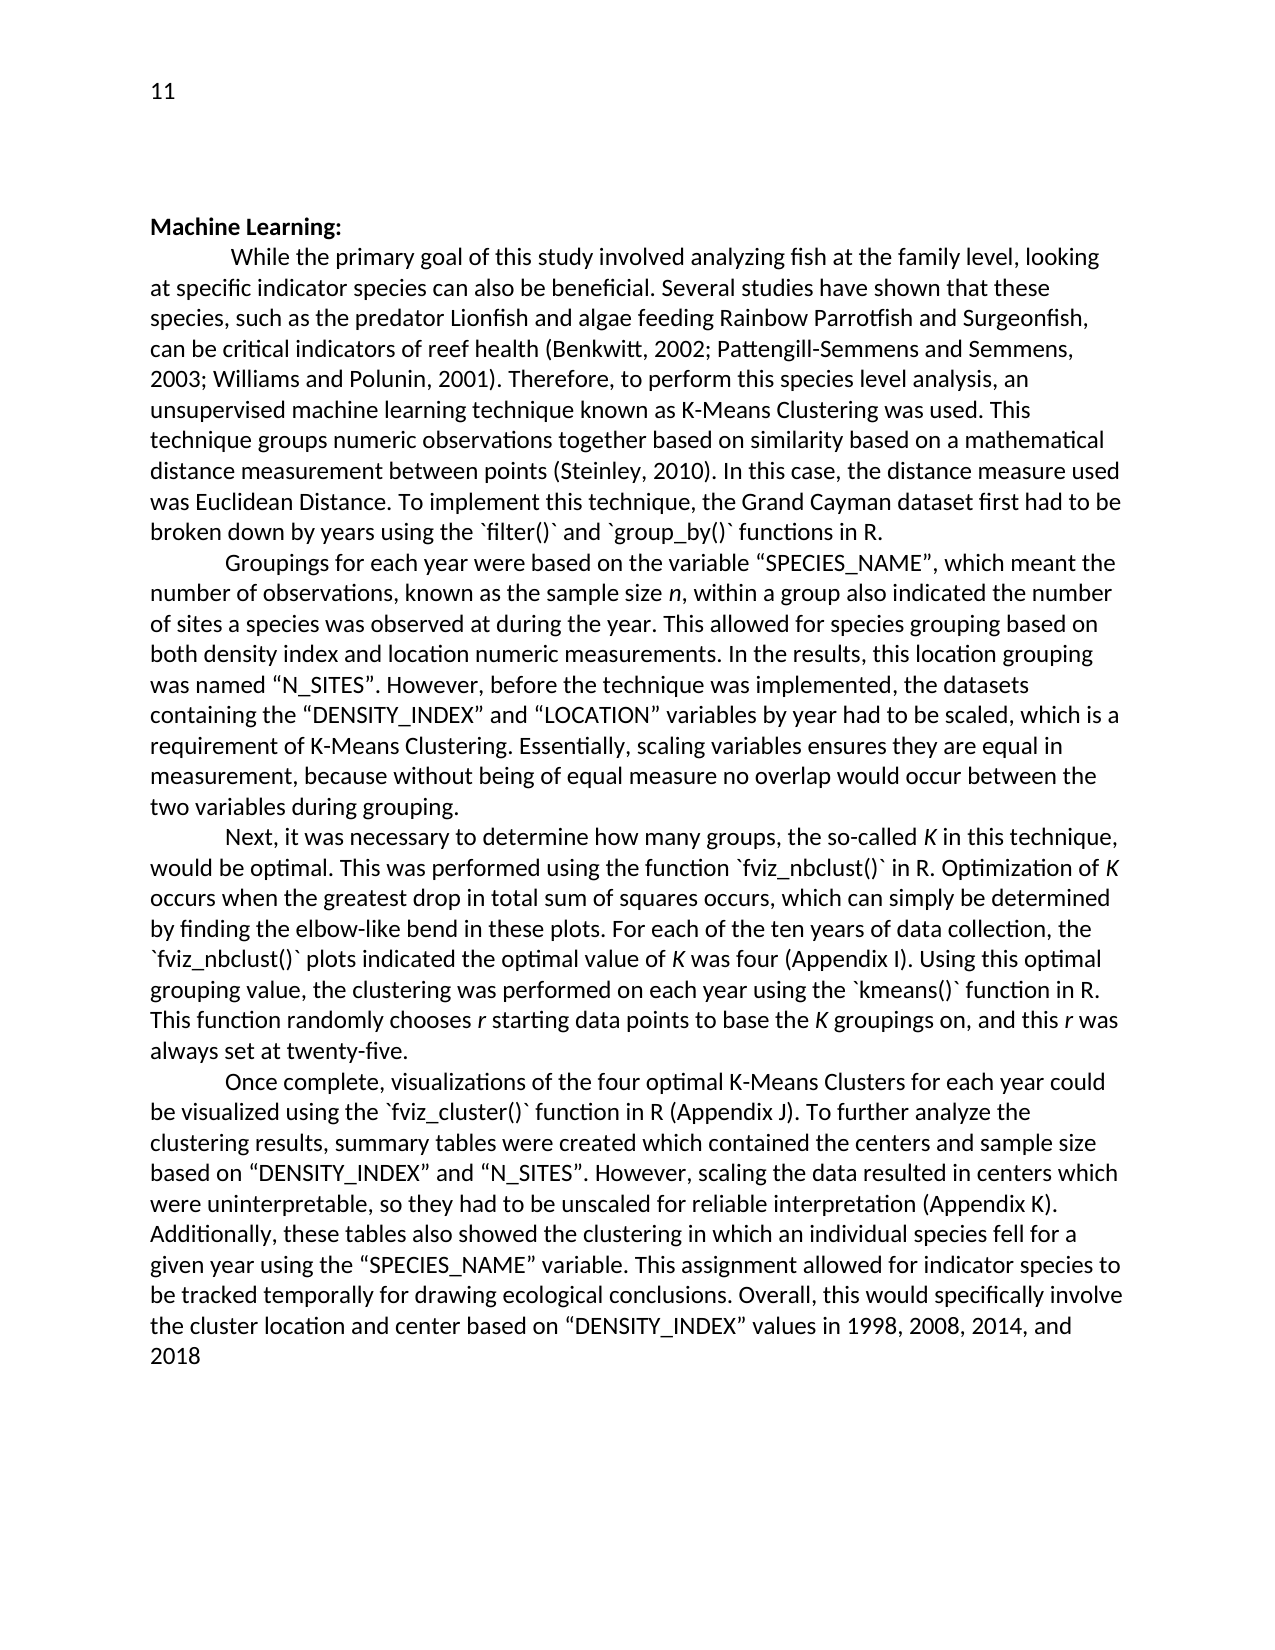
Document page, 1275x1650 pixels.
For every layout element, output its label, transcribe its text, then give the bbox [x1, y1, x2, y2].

text Groupings for each year were based on the variable “SPECIES_NAME”, which meant the number of observations, known as the sample size n, within a group also indicated the number of sites a species was observed at during the year. This allowed for species grouping based on both density index and location numeric measurements. In the results, this location grouping was named “N_SITES”. However, before the technique was implemented, the datasets containing the “DENSITY_INDEX” and “LOCATION” variables by year had to be scaled, which is a requirement of K-Means Clustering. Essentially, scaling variables ensures they are equal in measurement, because without being of equal measure no overlap would occur between the two variables during grouping. [150, 547, 1125, 821]
text Once complete, visualizations of the four optimal K-Means Clusters for each year could be visualized using the `fviz_cluster()` function in R (Appendix J). To further analyze the clustering results, summary tables were created which contained the centers and sample size based on “DENSITY_INDEX” and “N_SITES”. However, scaling the data resulted in centers which were uninterpretable, so they had to be unscaled for reliable interpretation (Appendix K). [150, 1066, 1125, 1218]
text While the primary goal of this study involved analyzing fish at the family level, looking at specific indicator species can also be beneficial. Several studies have shown that these species, such as the predator Lionfish and algae feeding Rainbow Parrotfish and Surgeonfish, can be critical indicators of reef health (Benkwitt, 2002; Pattengill-Semmens and Semmens, 2003; Williams and Polunin, 2001). Therefore, to perform this species level analysis, an unsupervised machine learning technique known as K-Means Clustering was used. This technique groups numeric observations together based on similarity based on a mathematical distance measurement between points (Steinley, 2010). In this case, the distance measure used was Euclidean Distance. To implement this technique, the Grand Cayman dataset first had to be broken down by years using the `filter()` and `group_by()` functions in R. [150, 242, 1125, 547]
text Machine Learning: [150, 211, 1125, 242]
text Next, it was necessary to determine how many groups, the so-called K in this technique, would be optimal. This was performed using the function `fviz_nbclust()` in R. Optimization of K occurs when the greatest drop in total sum of squares occurs, which can simply be determined by finding the elbow-like bend in these plots. For each of the ten years of data collection, the `fviz_nbclust()` plots indicated the optimal value of K was four (Appendix I). Using this optimal grouping value, the clustering was performed on each year using the `kmeans()` function in R. This function randomly chooses r starting data points to base the K groupings on, and this r was always set at twenty-five. [150, 821, 1125, 1066]
text Additionally, these tables also showed the clustering in which an individual species fell for a given year using the “SPECIES_NAME” variable. This assignment allowed for indicator species to be tracked temporally for drawing ecological conclusions. Overall, this would specifically involve the cluster location and center based on “DENSITY_INDEX” values in 1998, 2008, 2014, and 2018 [150, 1218, 1125, 1371]
